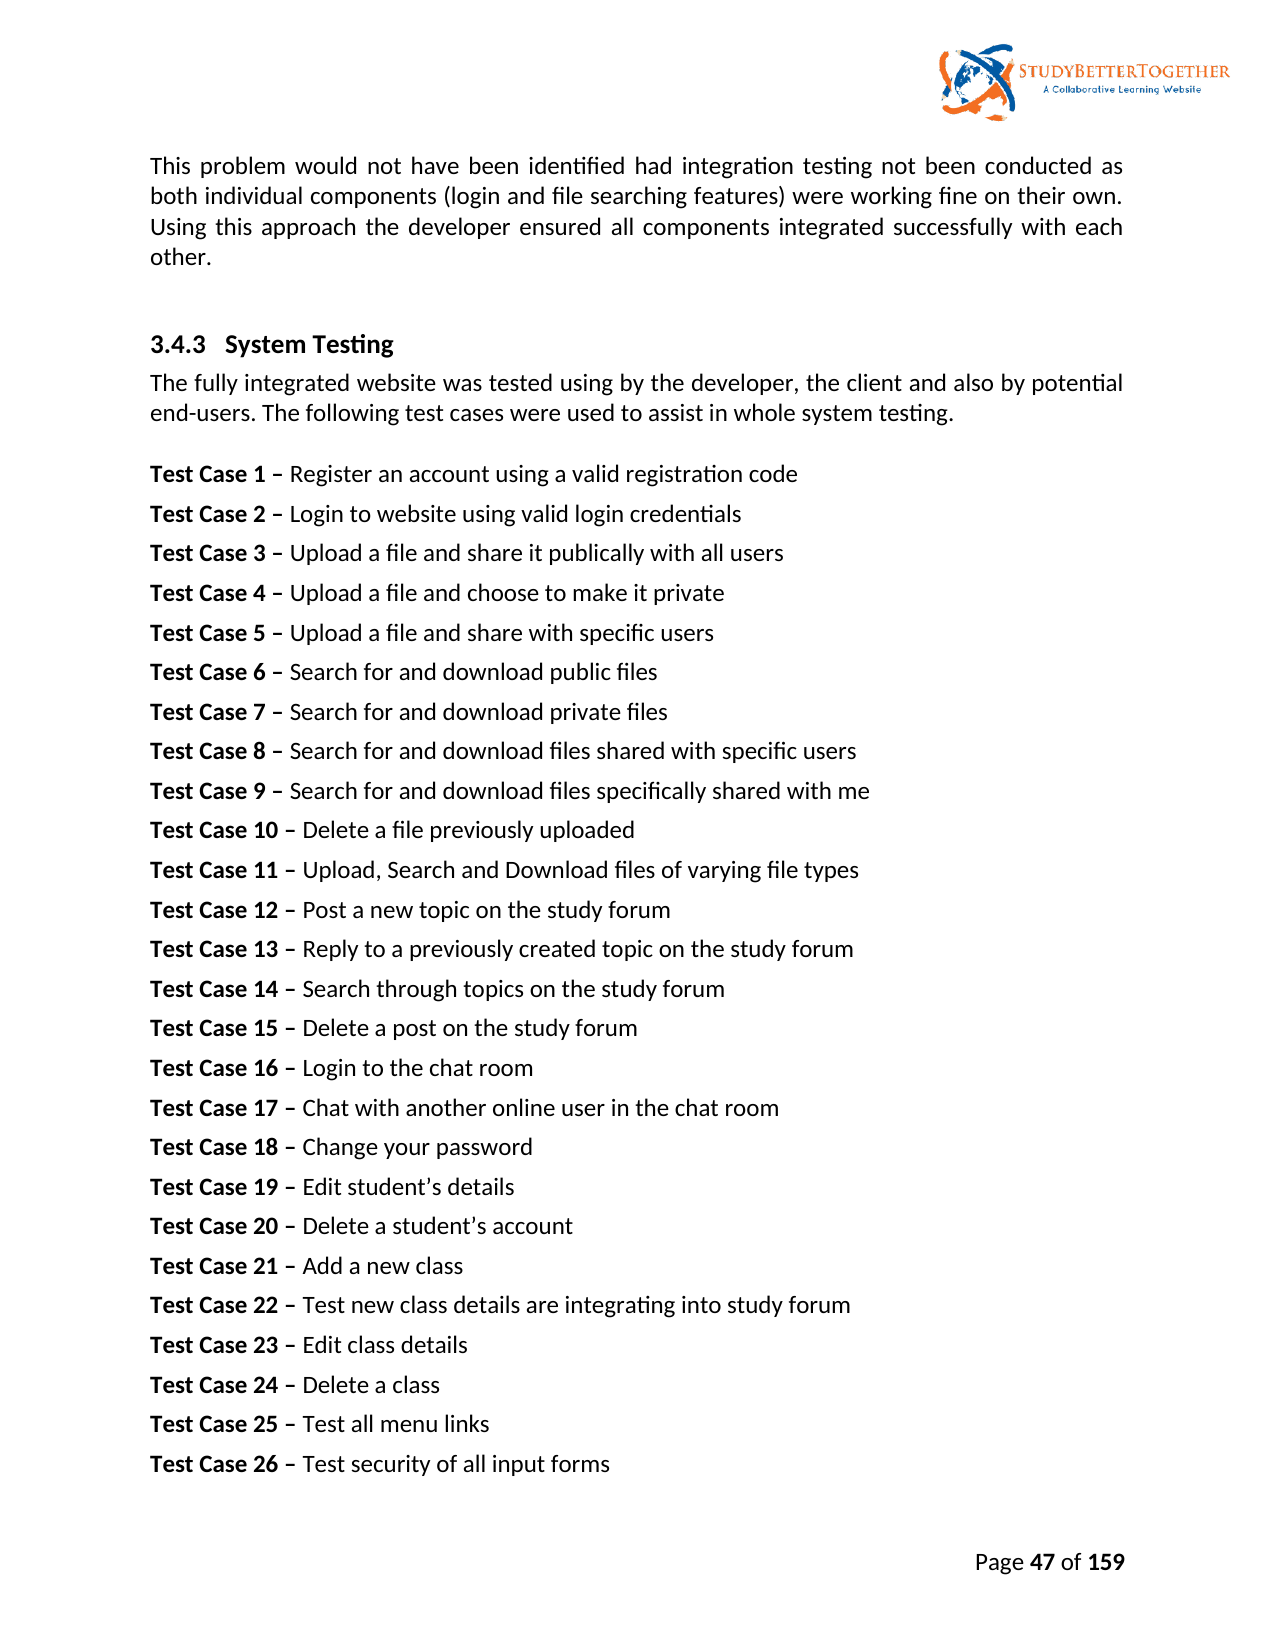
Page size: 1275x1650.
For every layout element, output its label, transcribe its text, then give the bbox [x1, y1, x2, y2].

text Test Case 23 – Edit class details [150, 1329, 1125, 1360]
text Test Case 25 – Test all menu links [150, 1408, 1125, 1439]
text Test Case 5 – Upload a file and share with specific users [150, 617, 1125, 647]
text Test Case 13 – Reply to a previously created topic on the study forum [150, 933, 1125, 964]
text Test Case 18 – Change your password [150, 1131, 1125, 1162]
text Test Case 11 – Upload, Search and Download files of varying file types [150, 854, 1125, 885]
text Test Case 17 – Chat with another online user in the chat room [150, 1092, 1125, 1122]
text Test Case 24 – Delete a class [150, 1369, 1125, 1399]
text Test Case 2 – Login to website using valid login credentials [150, 498, 1125, 528]
subtitle System Testing [150, 328, 1125, 361]
text Test Case 3 – Upload a file and share it publically with all users [150, 538, 1125, 568]
text Test Case 8 – Search for and download files shared with specific users [150, 736, 1125, 766]
text Test Case 15 – Delete a post on the study forum [150, 1013, 1125, 1043]
text Test Case 10 – Delete a file previously uploaded [150, 815, 1125, 845]
text Test Case 1 – Register an account using a valid registration code [150, 458, 1125, 489]
text Test Case 16 – Login to the chat room [150, 1052, 1125, 1083]
picture [937, 40, 1230, 123]
text Test Case 19 – Edit student’s details [150, 1171, 1125, 1201]
text Test Case 6 – Search for and download public files [150, 656, 1125, 687]
text Test Case 4 – Upload a file and choose to make it private [150, 577, 1125, 608]
text Test Case 20 – Delete a student’s account [150, 1211, 1125, 1241]
text Test Case 22 – Test new class details are integrating into study forum [150, 1290, 1125, 1320]
text Test Case 7 – Search for and download private files [150, 696, 1125, 726]
text Test Case 14 – Search through topics on the study forum [150, 973, 1125, 1003]
text Test Case 9 – Search for and download files specifically shared with me [150, 775, 1125, 806]
text Test Case 26 – Test security of all input forms [150, 1448, 1125, 1478]
text Test Case 12 – Post a new topic on the study forum [150, 894, 1125, 924]
text This problem would not have been identified had integration testing not been conducted as both individual components (login and file searching features) were working fine on their own. Using this approach the developer ensured all components integrated successfully with each other. [150, 150, 1125, 272]
text The fully integrated website was tested using by the developer, the client and also by potential end-users. The following test cases were used to assist in whole system testing. [150, 367, 1125, 428]
text Test Case 21 – Add a new class [150, 1250, 1125, 1281]
